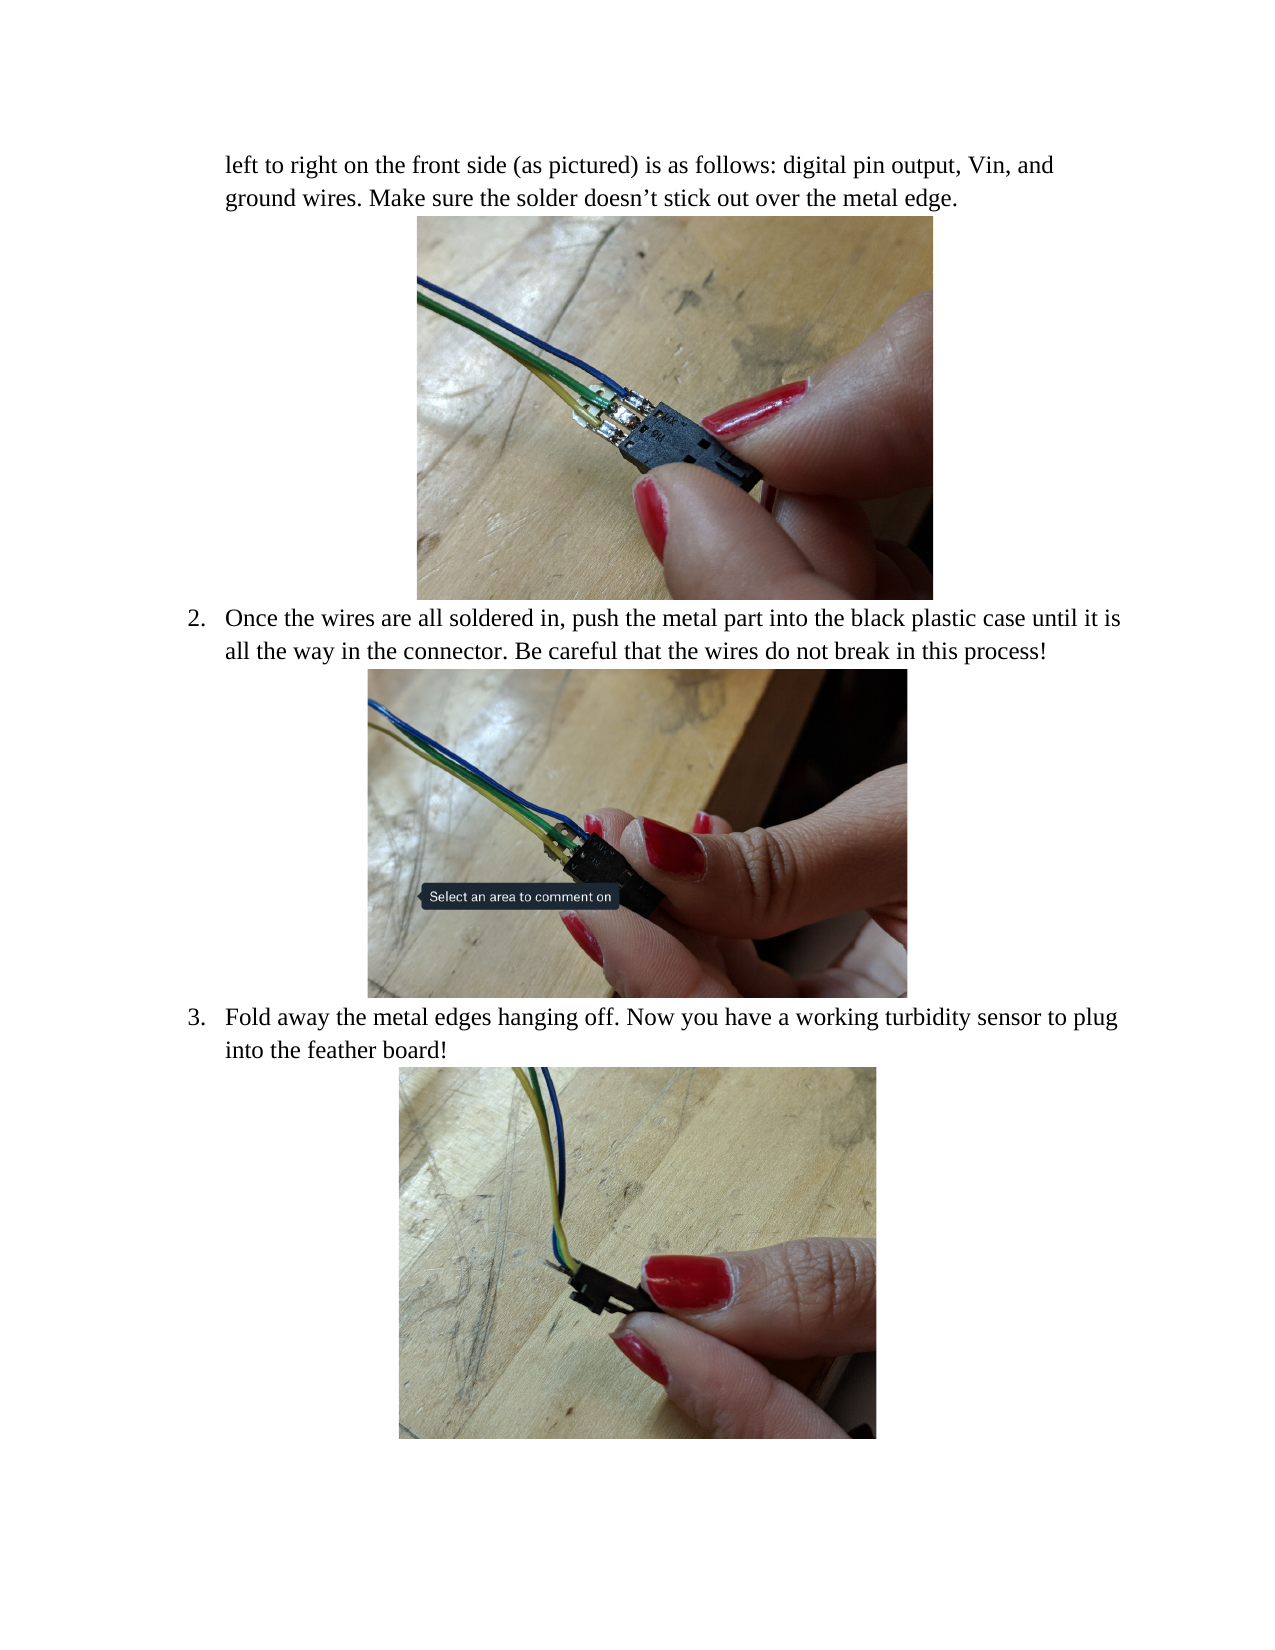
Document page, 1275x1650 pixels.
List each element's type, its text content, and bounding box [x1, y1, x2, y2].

picture [367, 669, 908, 998]
picture [398, 1067, 877, 1439]
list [187, 150, 1125, 212]
list Once the wires are all soldered in, push the metal part into the black plastic case until it is all the way in the connector. Be careful that the wires do not break in this process! [187, 603, 1125, 665]
list Fold away the metal edges hanging off. Now you have a working turbidity sensor to plug into the feather board! [187, 1002, 1125, 1063]
picture [416, 216, 934, 600]
